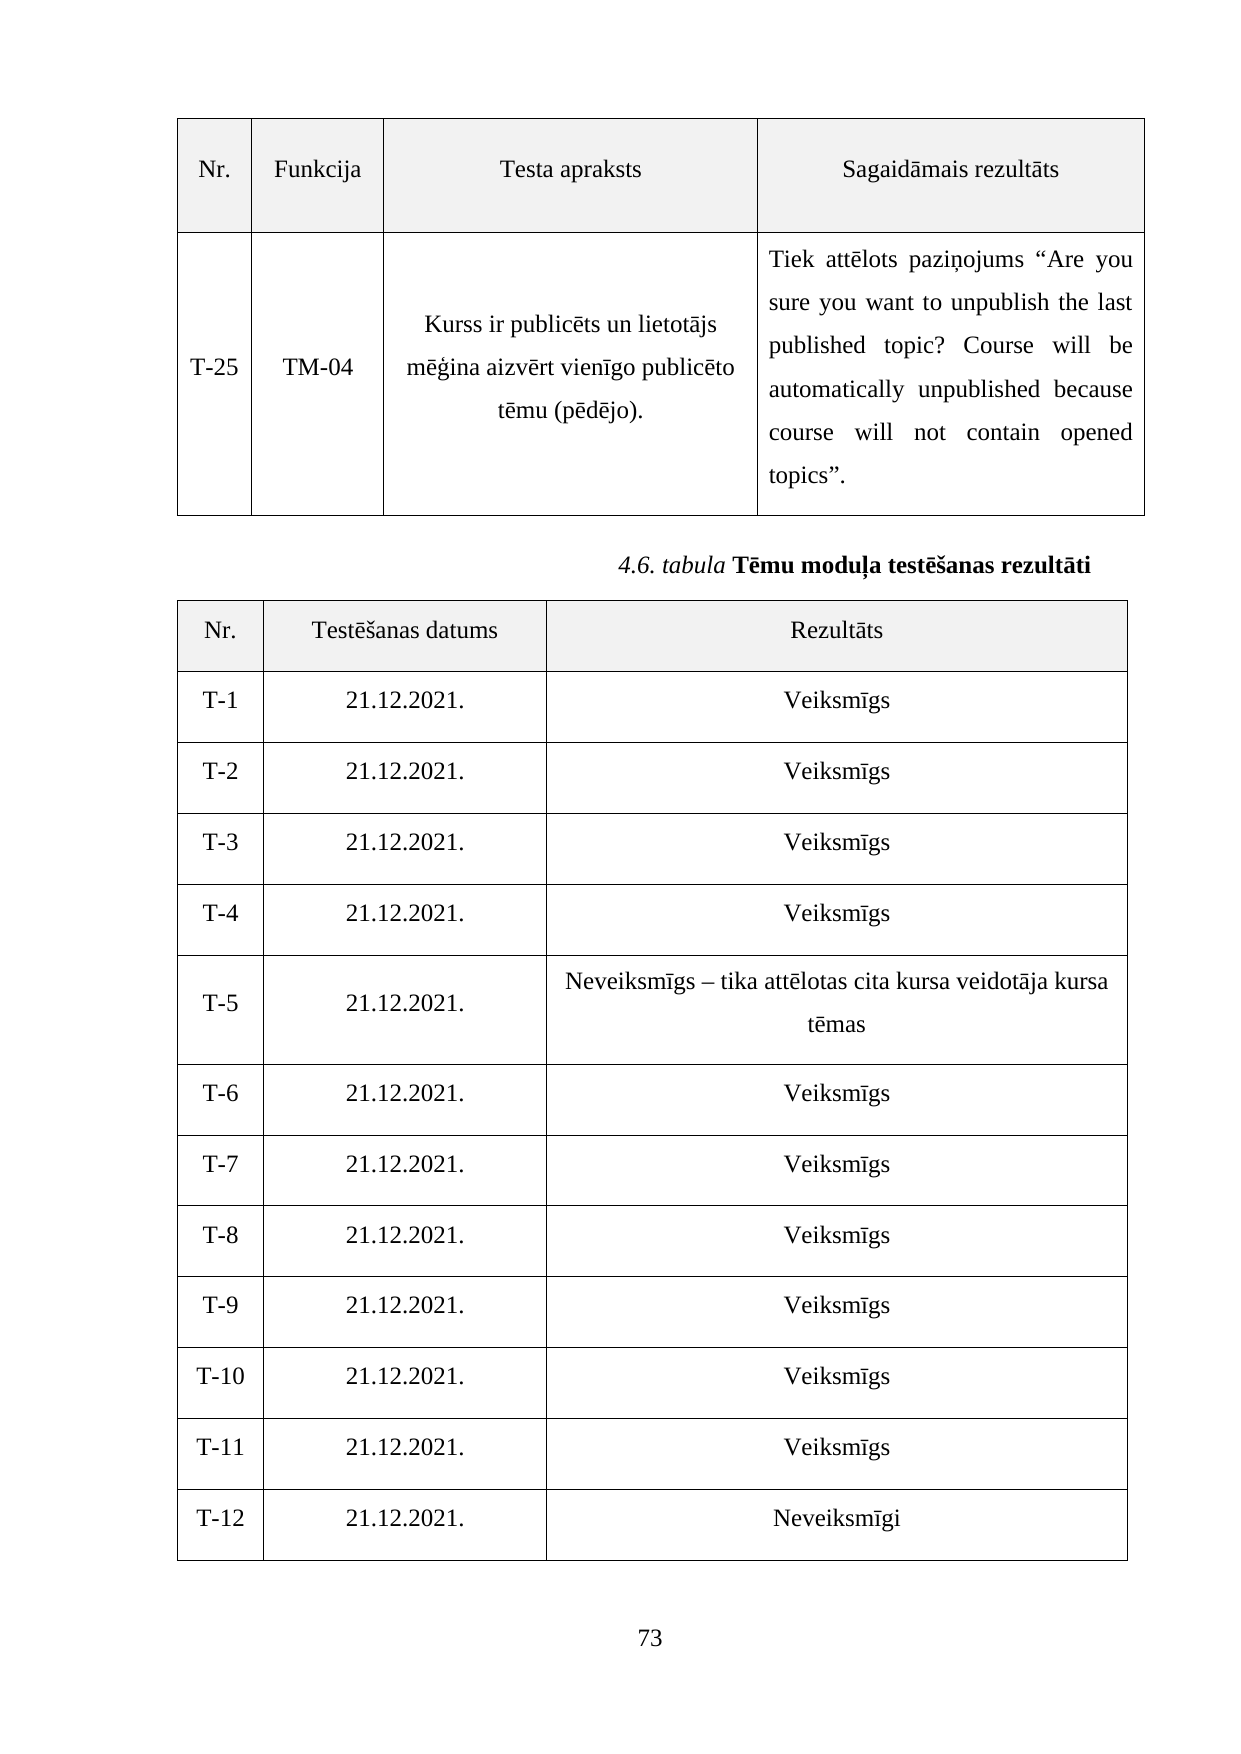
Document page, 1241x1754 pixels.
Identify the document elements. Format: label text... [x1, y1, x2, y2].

table_cell Veiksmīgs [547, 1348, 1127, 1418]
table_cell Kurss ir publicēts un lietotājs mēģina aizvērt vienīgo publicēto tēmu (pēdējo). [384, 233, 757, 514]
table_cell 21.12.2021. [264, 1419, 546, 1489]
table_cell Veiksmīgs [547, 1065, 1127, 1134]
table_cell Veiksmīgs [547, 1206, 1127, 1276]
table_header Nr. [178, 119, 251, 232]
table_cell Т-5 [178, 956, 263, 1064]
table_cell Veiksmīgs [547, 743, 1127, 813]
table_cell T-10 [178, 1348, 263, 1418]
table_header Nr. [178, 601, 263, 671]
table_cell T-11 [178, 1419, 263, 1489]
table_cell Neveiksmīgi [547, 1490, 1127, 1559]
table_cell 21.12.2021. [264, 814, 546, 884]
table_cell Veiksmīgs [547, 885, 1127, 954]
table_cell 21.12.2021. [264, 1065, 546, 1134]
table_header Rezultāts [547, 601, 1127, 671]
table_header Funkcija [252, 119, 383, 232]
table_cell TM-04 [252, 233, 383, 514]
table_cell Neveiksmīgs – tika attēlotas cita kursa veidotāja kursa tēmas [547, 956, 1127, 1064]
table_cell T-9 [178, 1277, 263, 1347]
table_header Sagaidāmais rezultāts [758, 119, 1144, 232]
table_cell Tiek attēlots paziņojums “Are you sure you want to unpublish the last published topic? Course will be automatically unpublished because course will not contain opened topics”. [758, 233, 1144, 514]
table_header Testa apraksts [384, 119, 757, 232]
table_cell 21.12.2021. [264, 743, 546, 813]
table_cell 21.12.2021. [264, 672, 546, 742]
table_header Testēšanas datums [264, 601, 546, 671]
table_cell T-25 [178, 233, 251, 514]
table_cell Т-3 [178, 814, 263, 884]
table_cell 21.12.2021. [264, 956, 546, 1064]
table_cell Veiksmīgs [547, 1136, 1127, 1205]
table_cell Veiksmīgs [547, 1419, 1127, 1489]
table_cell Т-4 [178, 885, 263, 954]
table_cell Veiksmīgs [547, 672, 1127, 742]
table_cell Т-7 [178, 1136, 263, 1205]
table_cell T-12 [178, 1490, 263, 1559]
table_cell T-2 [178, 743, 263, 813]
table_cell 21.12.2021. [264, 1277, 546, 1347]
table_cell Т-1 [178, 672, 263, 742]
table_cell 21.12.2021. [264, 1490, 546, 1559]
table_cell 21.12.2021. [264, 1348, 546, 1418]
table_cell Veiksmīgs [547, 1277, 1127, 1347]
table_cell 21.12.2021. [264, 1136, 546, 1205]
table_cell Veiksmīgs [547, 814, 1127, 884]
table_cell Т-6 [178, 1065, 263, 1134]
table_cell 21.12.2021. [264, 1206, 546, 1276]
table_cell 21.12.2021. [264, 885, 546, 954]
table_cell Т-8 [178, 1206, 263, 1276]
